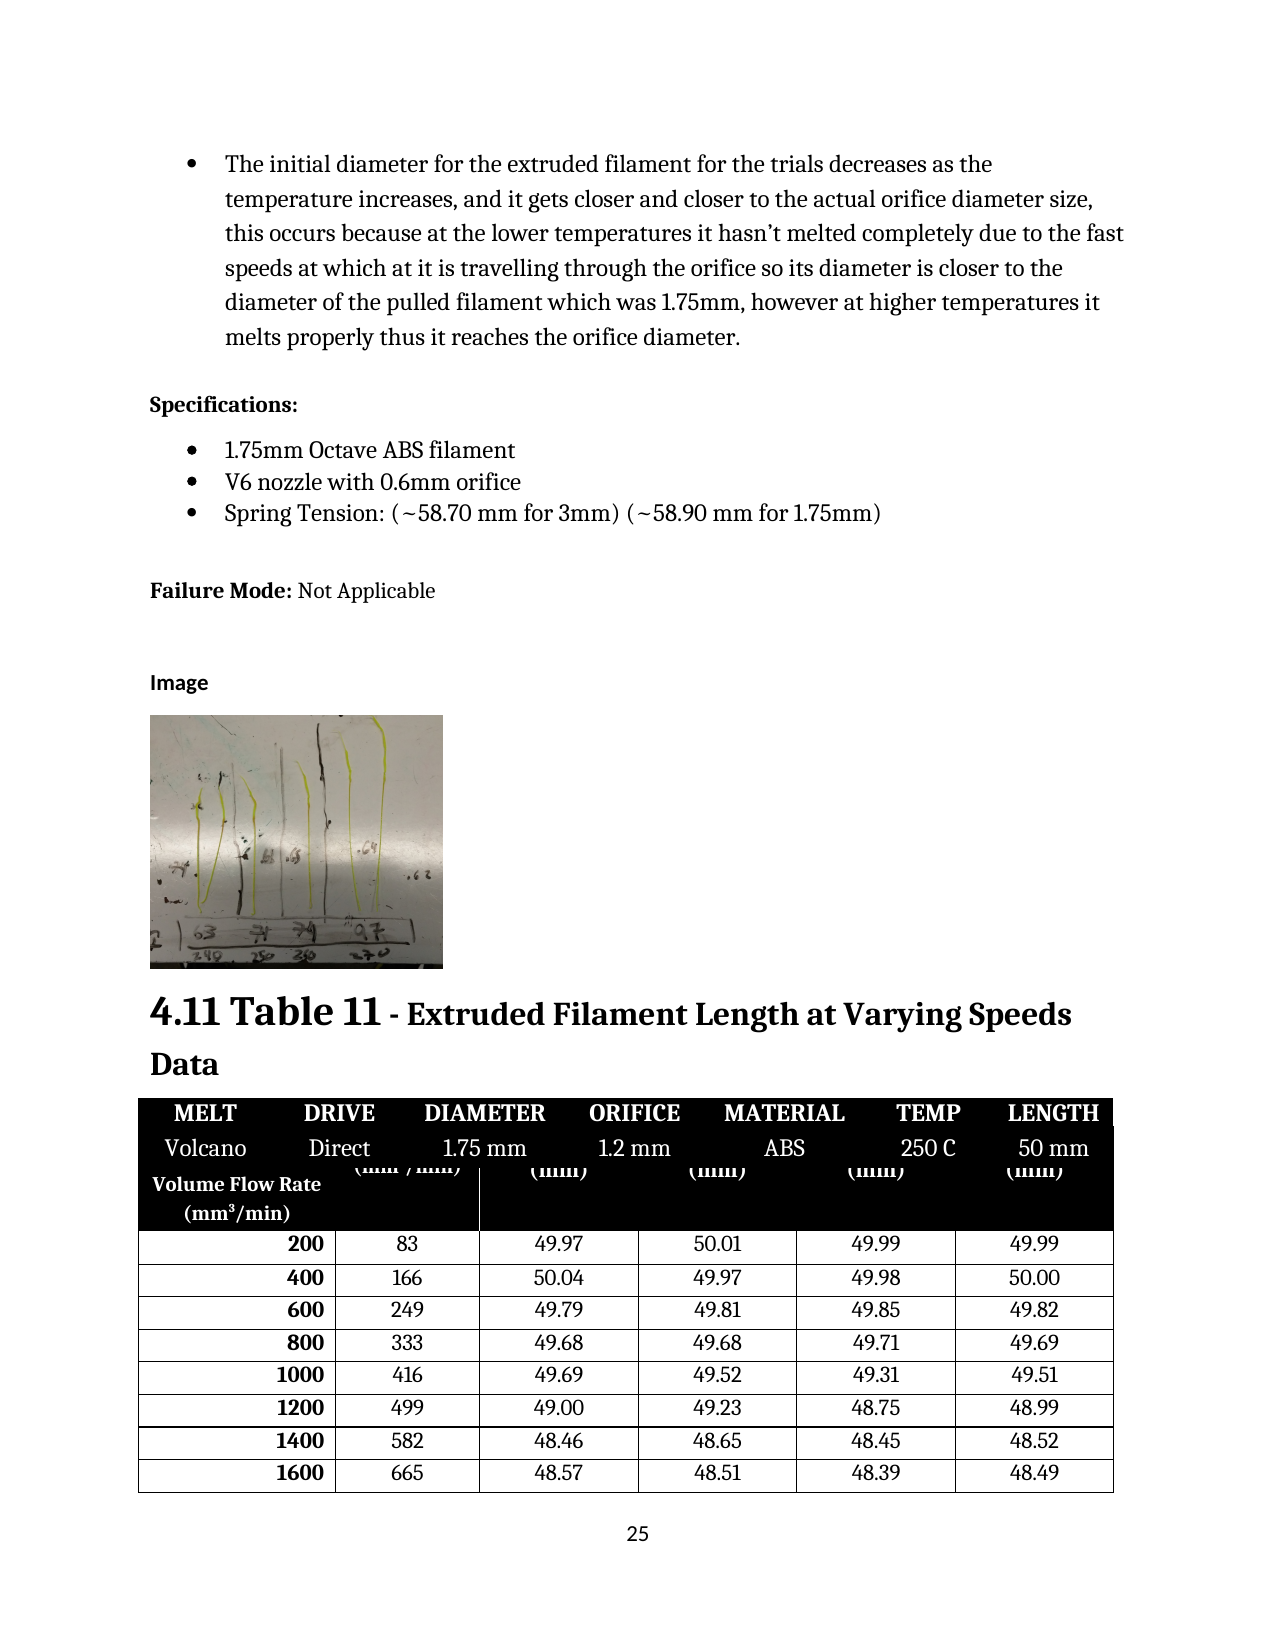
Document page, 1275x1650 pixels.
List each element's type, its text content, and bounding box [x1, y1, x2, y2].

table_cell 50.00 [956, 1265, 1113, 1296]
table_header Volume Flow Rate (mm3/min) [139, 1168, 335, 1231]
table_header Speed (mm2/min) [335, 1168, 479, 1231]
list 1.75mm Octave ABS filament [187, 436, 1125, 465]
table_cell 166 [336, 1265, 479, 1296]
text 4.11 Table 11 - Extruded Filament Length at Varying Speeds [150, 988, 1125, 1036]
table_cell 1000 [139, 1362, 335, 1394]
table_cell 49.31 [797, 1362, 955, 1394]
table_cell 48.39 [797, 1460, 955, 1492]
table_cell 499 [336, 1395, 479, 1426]
table_header ORIFICE [564, 1099, 706, 1133]
table_cell 49.71 [797, 1330, 955, 1361]
table_header LENGTH [995, 1099, 1112, 1133]
table_cell 50.01 [639, 1231, 796, 1263]
table_cell 48.51 [639, 1460, 796, 1492]
table_header Trial 1 (mm) [480, 1168, 638, 1231]
table_cell 49.69 [956, 1330, 1113, 1361]
table_cell 333 [336, 1330, 479, 1361]
table_cell 49.82 [956, 1297, 1113, 1329]
table_header MATERIAL [707, 1099, 862, 1133]
table_cell 249 [336, 1297, 479, 1329]
table_cell 49.51 [956, 1362, 1113, 1394]
table_cell Volcano [139, 1134, 272, 1168]
text Image [150, 668, 1125, 696]
list The initial diameter for the extruded filament for the trials decreases as the temperature increases, and it gets closer and closer to the actual orifice diameter size, this occurs because at the lower temperatures it hasn’t melted completely due to the fast speeds at which at it is travelling through the orifice so its diameter is closer to the diameter of the pulled filament which was 1.75mm, however at higher temperatures it melts properly thus it reaches the orifice diameter. [187, 150, 1125, 351]
table_cell 1600 [139, 1460, 335, 1492]
table_cell 49.81 [639, 1297, 796, 1329]
table_cell 49.00 [480, 1395, 638, 1426]
table_header Trial 2 (mm) [638, 1168, 797, 1231]
table_cell 48.45 [797, 1428, 955, 1459]
table_cell 49.69 [480, 1362, 638, 1394]
table_cell 49.98 [797, 1265, 955, 1296]
table_cell 49.68 [480, 1330, 638, 1361]
list Spring Tension: (~58.70 mm for 3mm) (~58.90 mm for 1.75mm) [187, 498, 1125, 527]
table_cell 48.57 [480, 1460, 638, 1492]
table_cell 49.23 [639, 1395, 796, 1426]
table_header DRIVE [272, 1099, 406, 1133]
table_cell 800 [139, 1330, 335, 1361]
table_cell 665 [336, 1460, 479, 1492]
table_cell 50 mm [995, 1134, 1113, 1168]
table_cell 49.79 [480, 1297, 638, 1329]
table_cell 48.75 [797, 1395, 955, 1426]
table_header Trial 3 (mm) [797, 1168, 955, 1231]
text Data [150, 1045, 1125, 1084]
table_cell 48.46 [480, 1428, 638, 1459]
table_cell 1.75 mm [407, 1134, 563, 1168]
text Specifications: [150, 391, 1125, 418]
table_cell 600 [139, 1297, 335, 1329]
table_cell 83 [336, 1231, 479, 1263]
table_cell 200 [139, 1231, 335, 1263]
table_cell 49.99 [956, 1231, 1113, 1263]
table_cell 49.99 [797, 1231, 955, 1263]
table_cell 49.52 [639, 1362, 796, 1394]
list V6 nozzle with 0.6mm orifice [187, 467, 1125, 496]
table_cell 48.65 [639, 1428, 796, 1459]
picture [150, 715, 443, 969]
text Failure Mode: Not Applicable [150, 578, 1125, 604]
table_cell 49.85 [797, 1297, 955, 1329]
table_cell 48.52 [956, 1428, 1113, 1459]
table_cell 48.99 [956, 1395, 1113, 1426]
table_cell 49.97 [480, 1231, 638, 1263]
table_cell 49.97 [639, 1265, 796, 1296]
table_cell 1200 [139, 1395, 335, 1426]
table_cell 582 [336, 1428, 479, 1459]
table_cell 400 [139, 1265, 335, 1296]
table_cell 1.2 mm [563, 1134, 707, 1168]
table_cell 416 [336, 1362, 479, 1394]
table_cell 49.68 [639, 1330, 796, 1361]
table_cell 250 C [862, 1134, 995, 1168]
table_header MELT [139, 1099, 271, 1133]
table_header TEMP [863, 1099, 994, 1133]
table_cell 1400 [139, 1428, 335, 1459]
table_cell 50.04 [480, 1265, 638, 1296]
table_cell Direct [272, 1134, 407, 1168]
table_cell 48.49 [956, 1460, 1113, 1492]
table_cell ABS [707, 1134, 862, 1168]
table_header DIAMETER [407, 1099, 563, 1133]
table_header Average (mm) [955, 1126, 1114, 1231]
